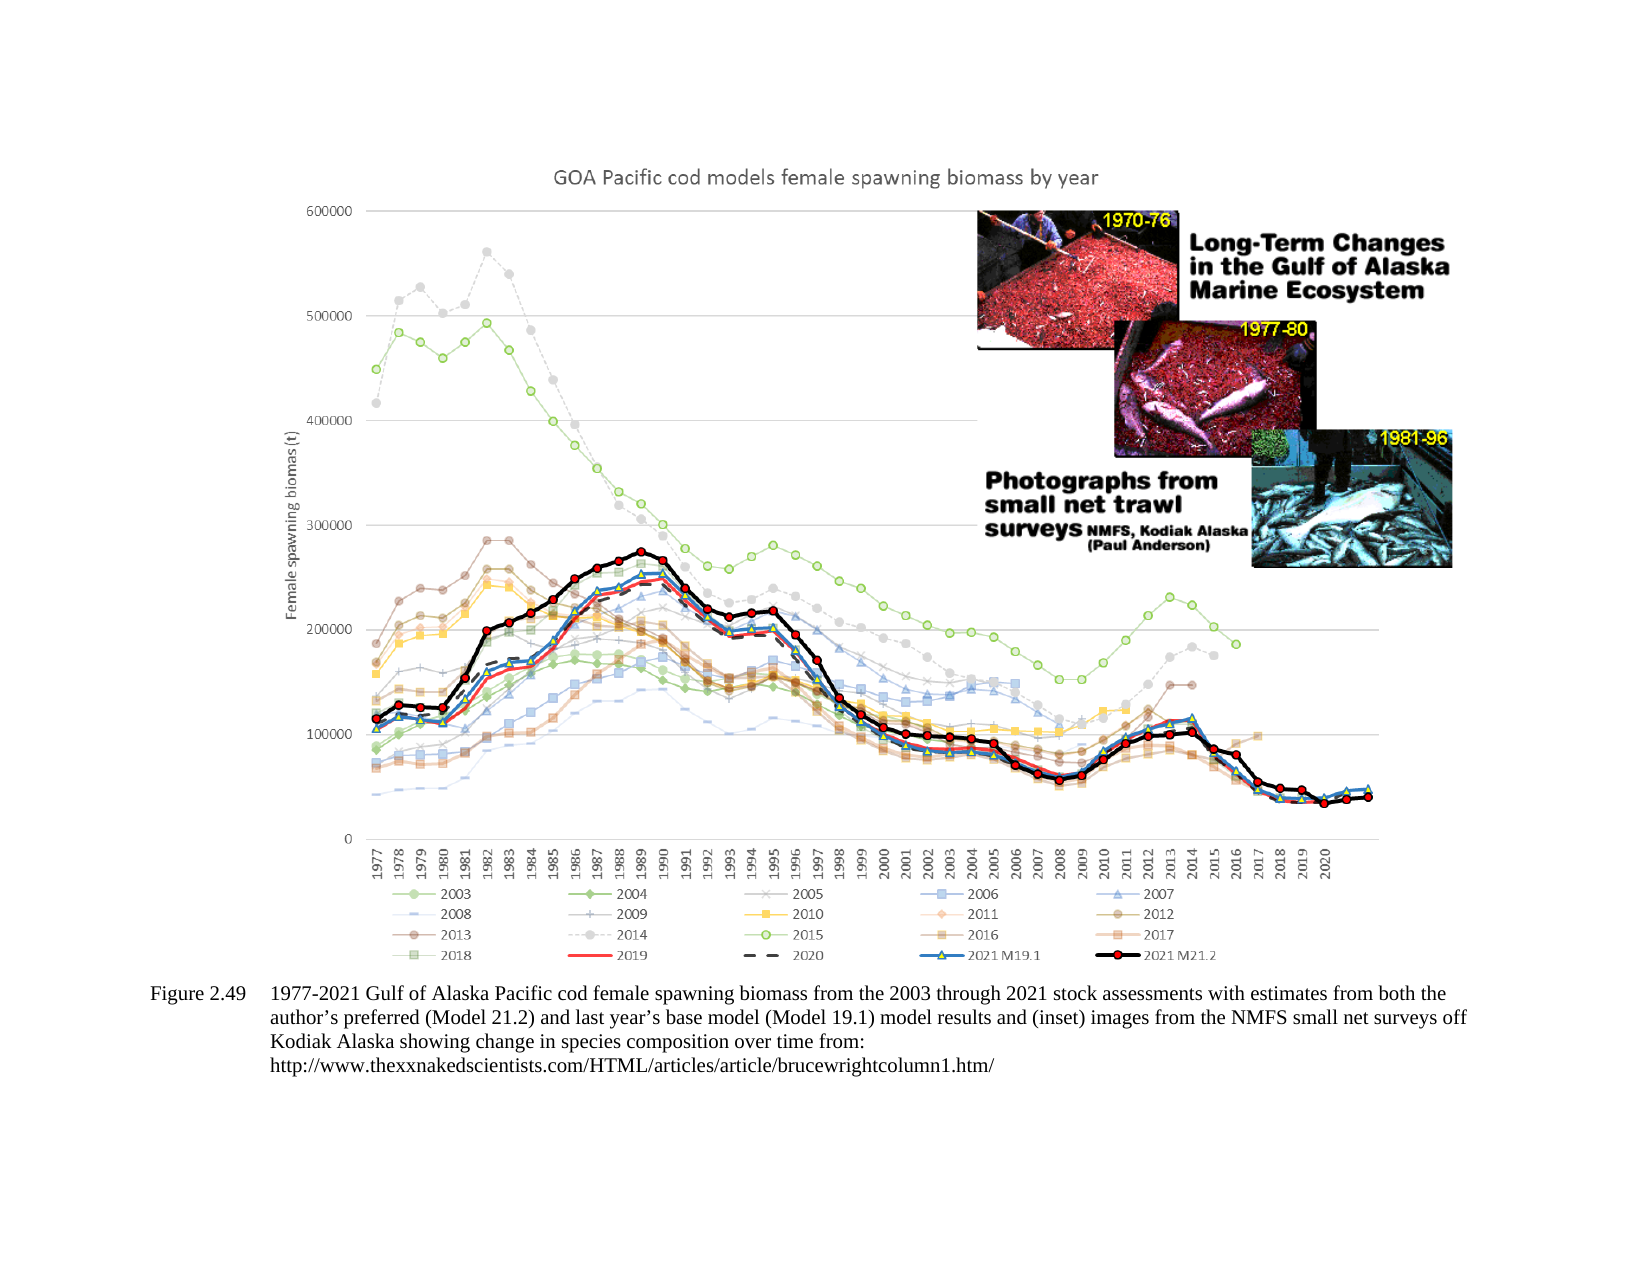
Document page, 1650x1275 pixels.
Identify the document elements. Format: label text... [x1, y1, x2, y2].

picture [256, 150, 1453, 975]
